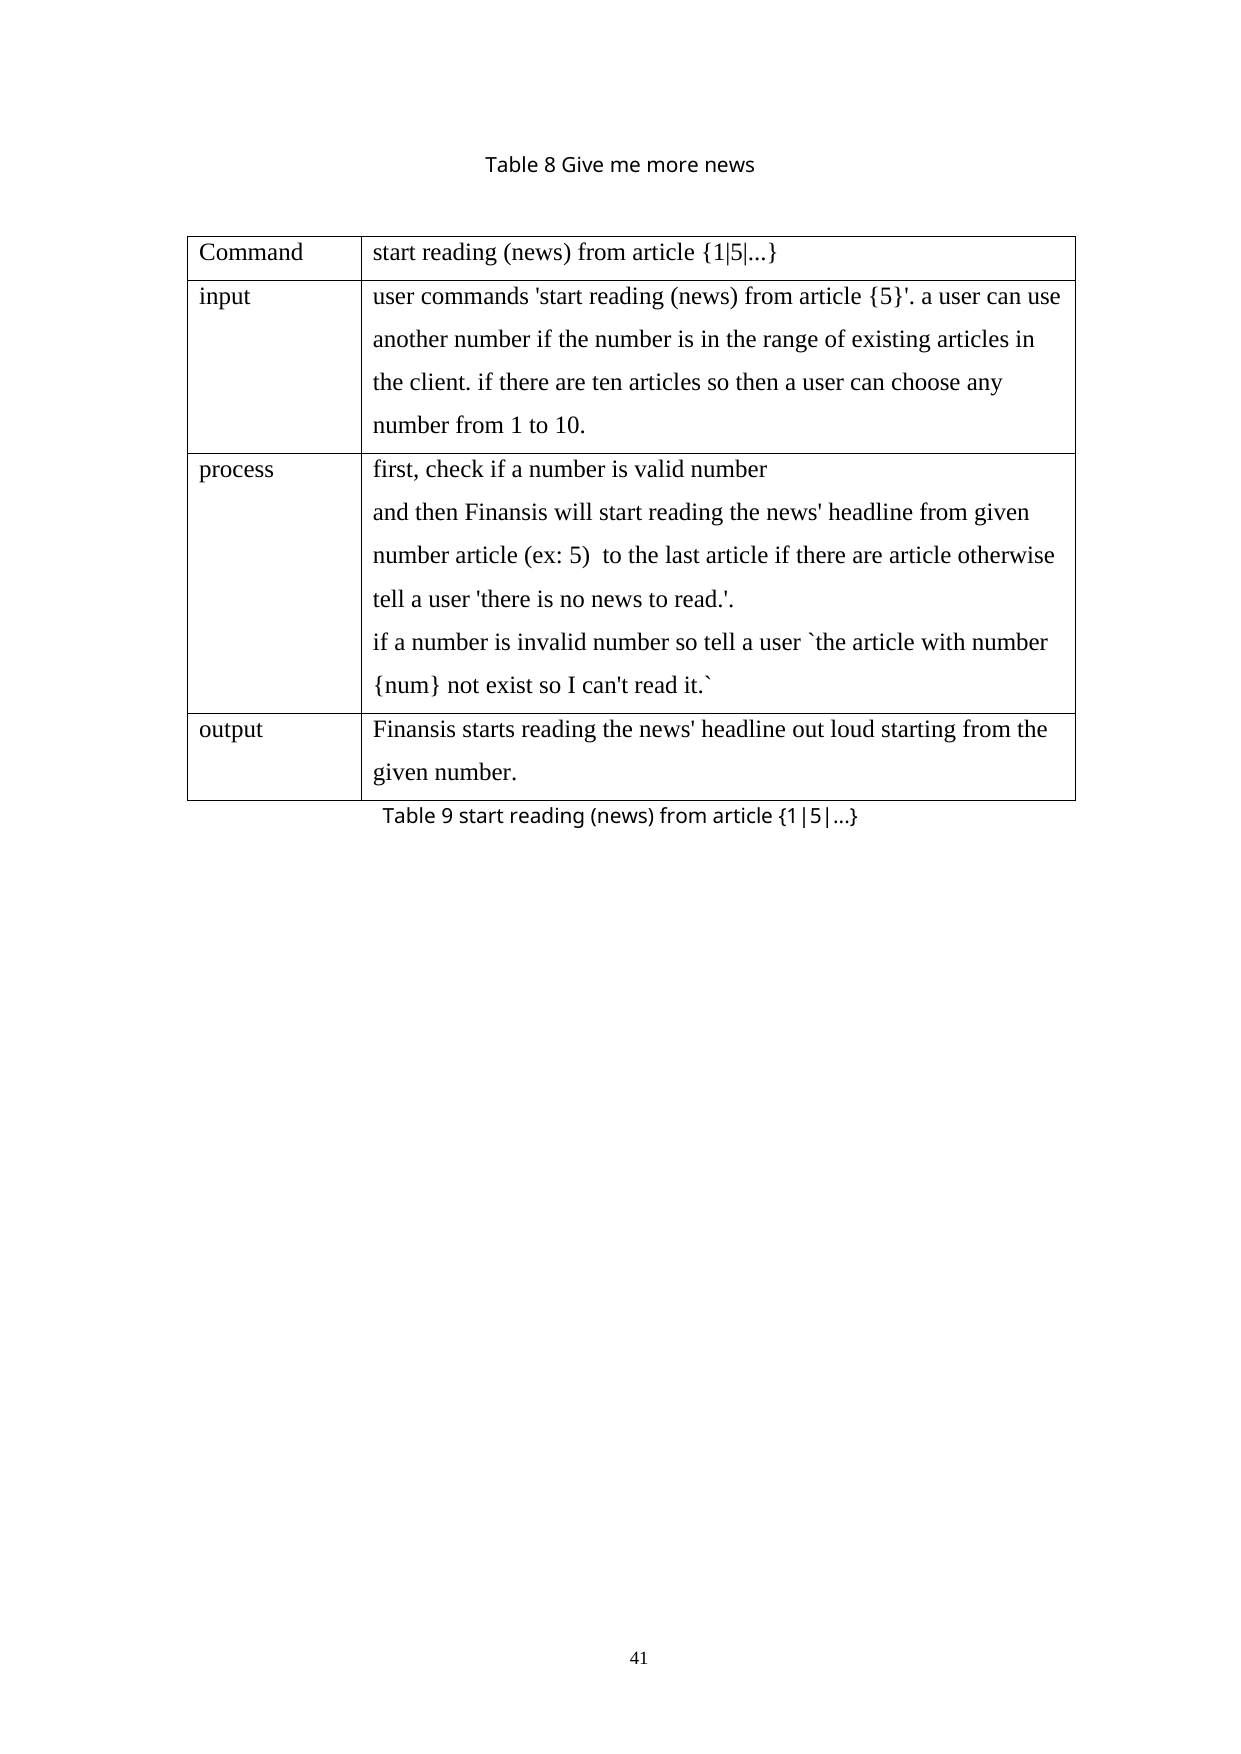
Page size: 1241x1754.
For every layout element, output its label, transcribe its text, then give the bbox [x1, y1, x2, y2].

table_header Command [188, 237, 361, 280]
table_cell Finansis starts reading the news' headline out loud starting from the given number. [362, 714, 1075, 800]
text Table 9 start reading (news) from article {1|5|...} [187, 801, 1053, 829]
table_cell input [188, 281, 361, 453]
table_header start reading (news) from article {1|5|...} [362, 237, 1075, 280]
text Table 8 Give me more news [187, 150, 1053, 178]
table_cell user commands 'start reading (news) from article {5}'. a user can use another number if the number is in the range of existing articles in the client. if there are ten articles so then a user can choose any number from 1 to 10. [362, 281, 1075, 453]
table_cell process [188, 454, 361, 713]
table_cell output [188, 714, 361, 800]
table_cell first, check if a number is valid number and then Finansis will start reading the news' headline from given number article (ex: 5) to the last article if there are article otherwise tell a user 'there is no news to read.'. if a number is invalid number so tell a user `the article with number {num} not exist so I can't read it.` [362, 454, 1075, 713]
